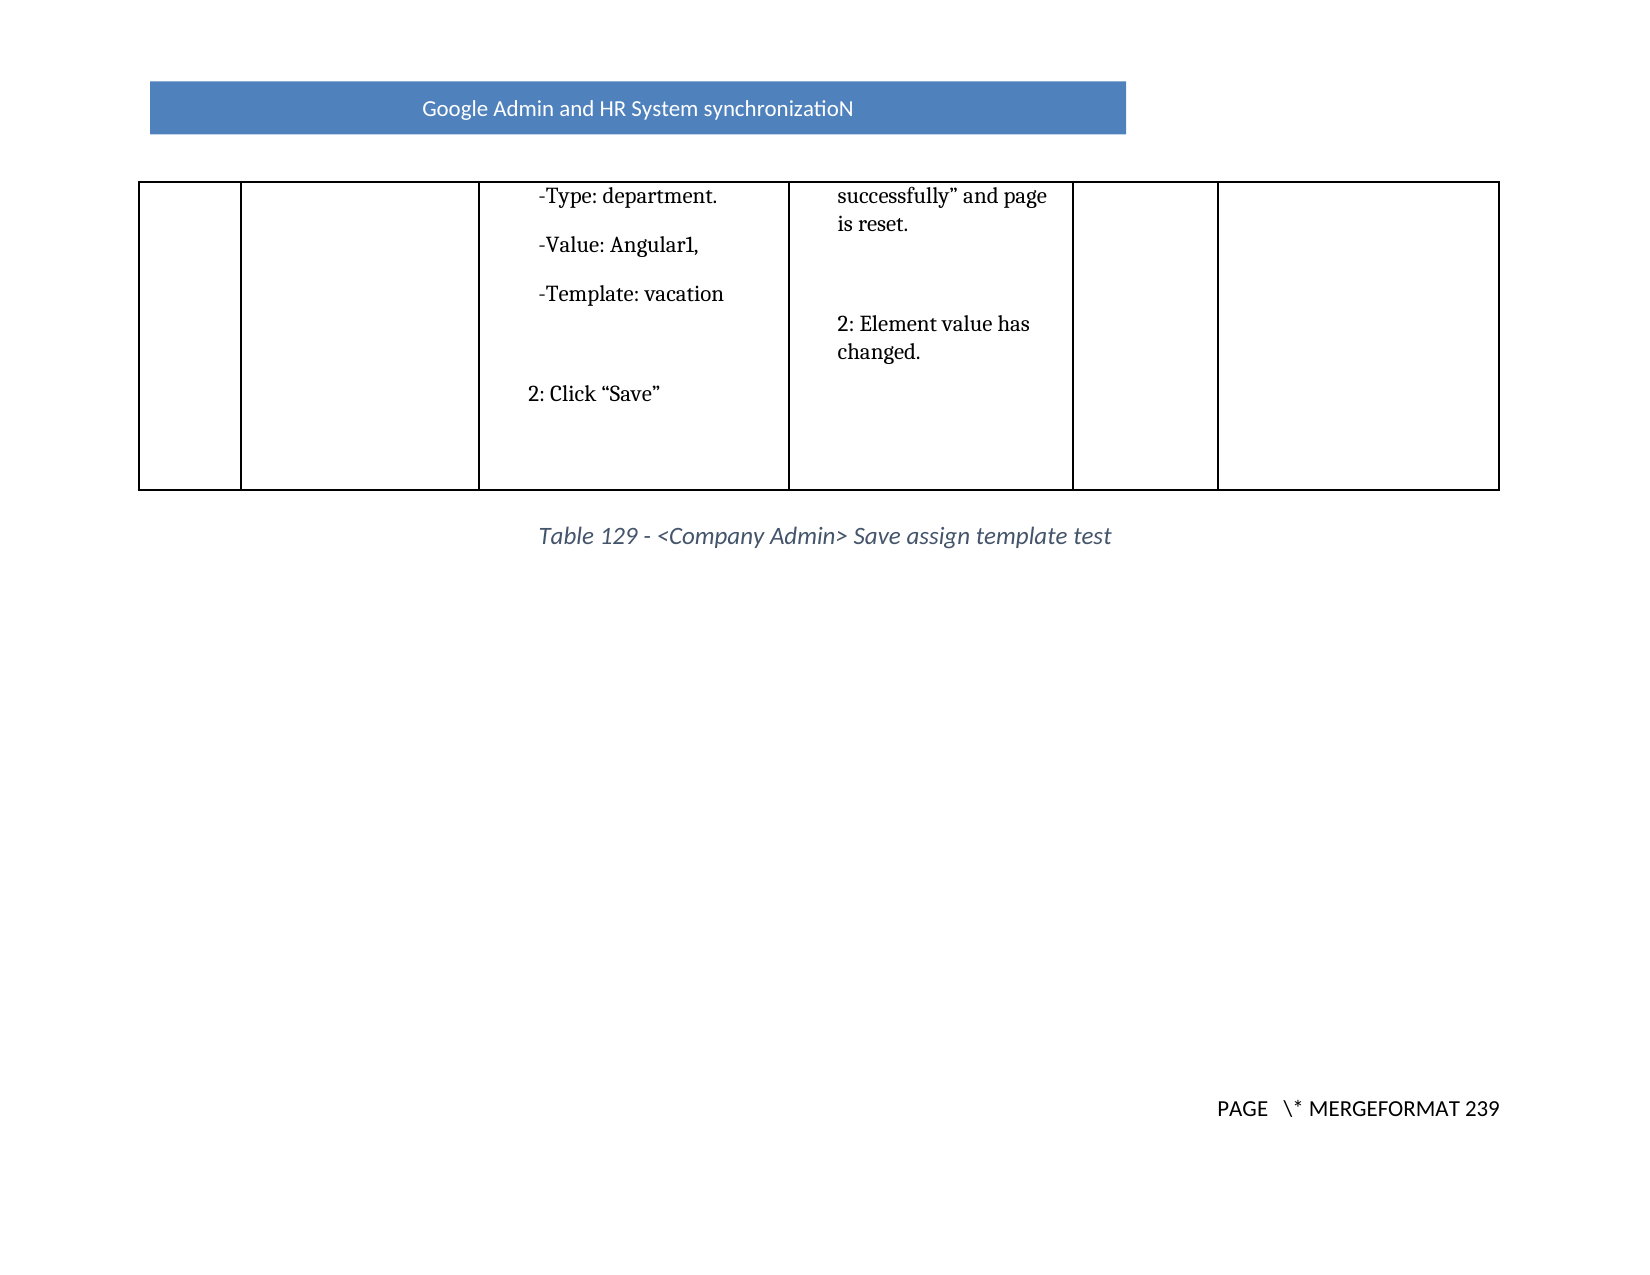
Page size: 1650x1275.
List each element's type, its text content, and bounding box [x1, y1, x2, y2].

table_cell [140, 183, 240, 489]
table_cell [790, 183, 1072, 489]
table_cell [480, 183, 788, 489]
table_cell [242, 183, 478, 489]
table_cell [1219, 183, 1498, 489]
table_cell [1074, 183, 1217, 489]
text Table 129 - <Company Admin> Save assign template test [150, 520, 1500, 551]
